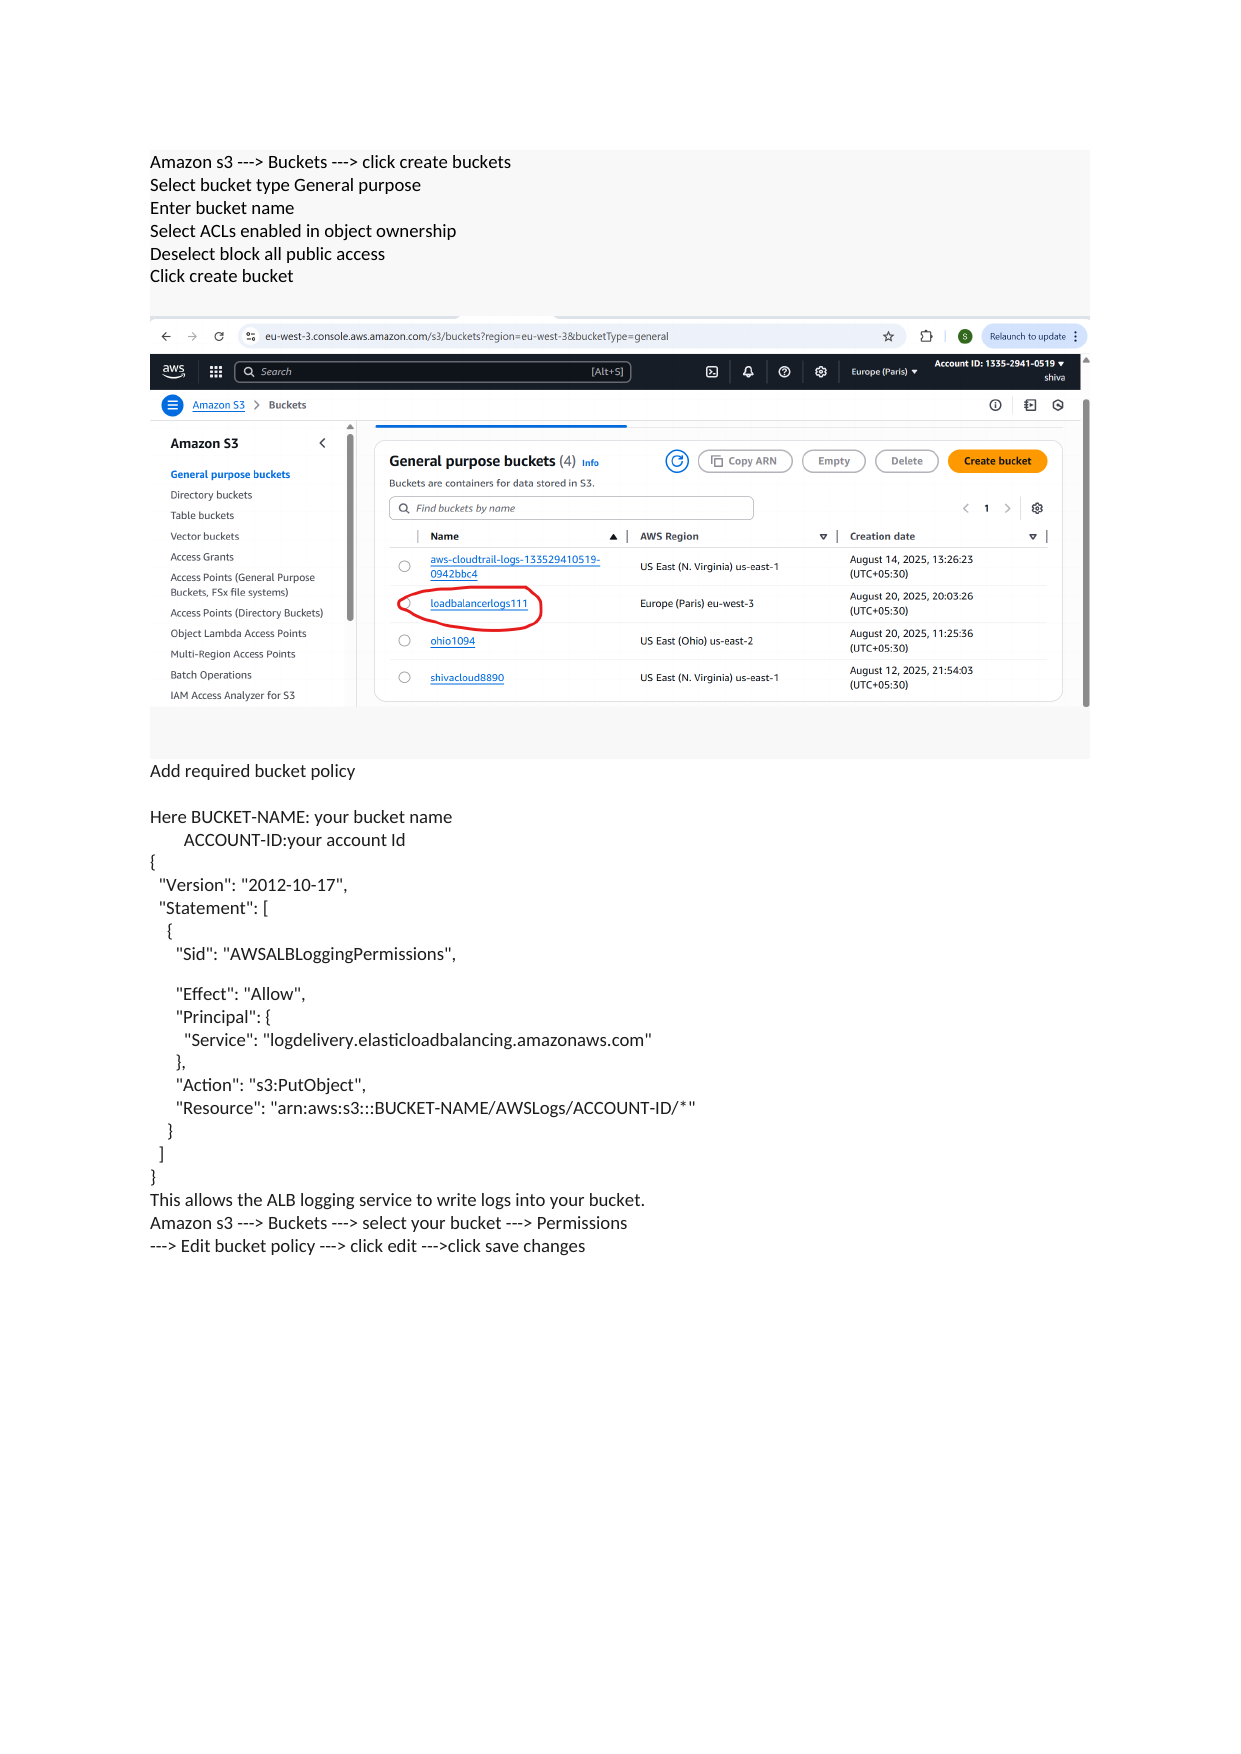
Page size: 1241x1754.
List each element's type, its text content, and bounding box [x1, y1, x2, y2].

text Add required bucket policy Here BUCKET-NAME: your bucket name ACCOUNT-ID:your account Id { "Version": "2012-10-17", "Statement": [ { "Sid": "AWSALBLoggingPermissions", [150, 759, 1090, 965]
picture [150, 316, 1091, 707]
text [150, 150, 1090, 287]
text "Effect": "Allow", "Principal": { "Service": "logdelivery.elasticloadbalancing.amazonaws.com" }, "Action": "s3:PutObject", "Resource": "arn:aws:s3:::BUCKET-NAME/AWSLogs/ACCOUNT-ID/*" } ] } This allows the ALB logging service to write logs into your bucket. Amazon s3 ---> Buckets ---> select your bucket ---> Permissions ---> Edit bucket policy ---> click edit --->click save changes [150, 982, 1090, 1257]
